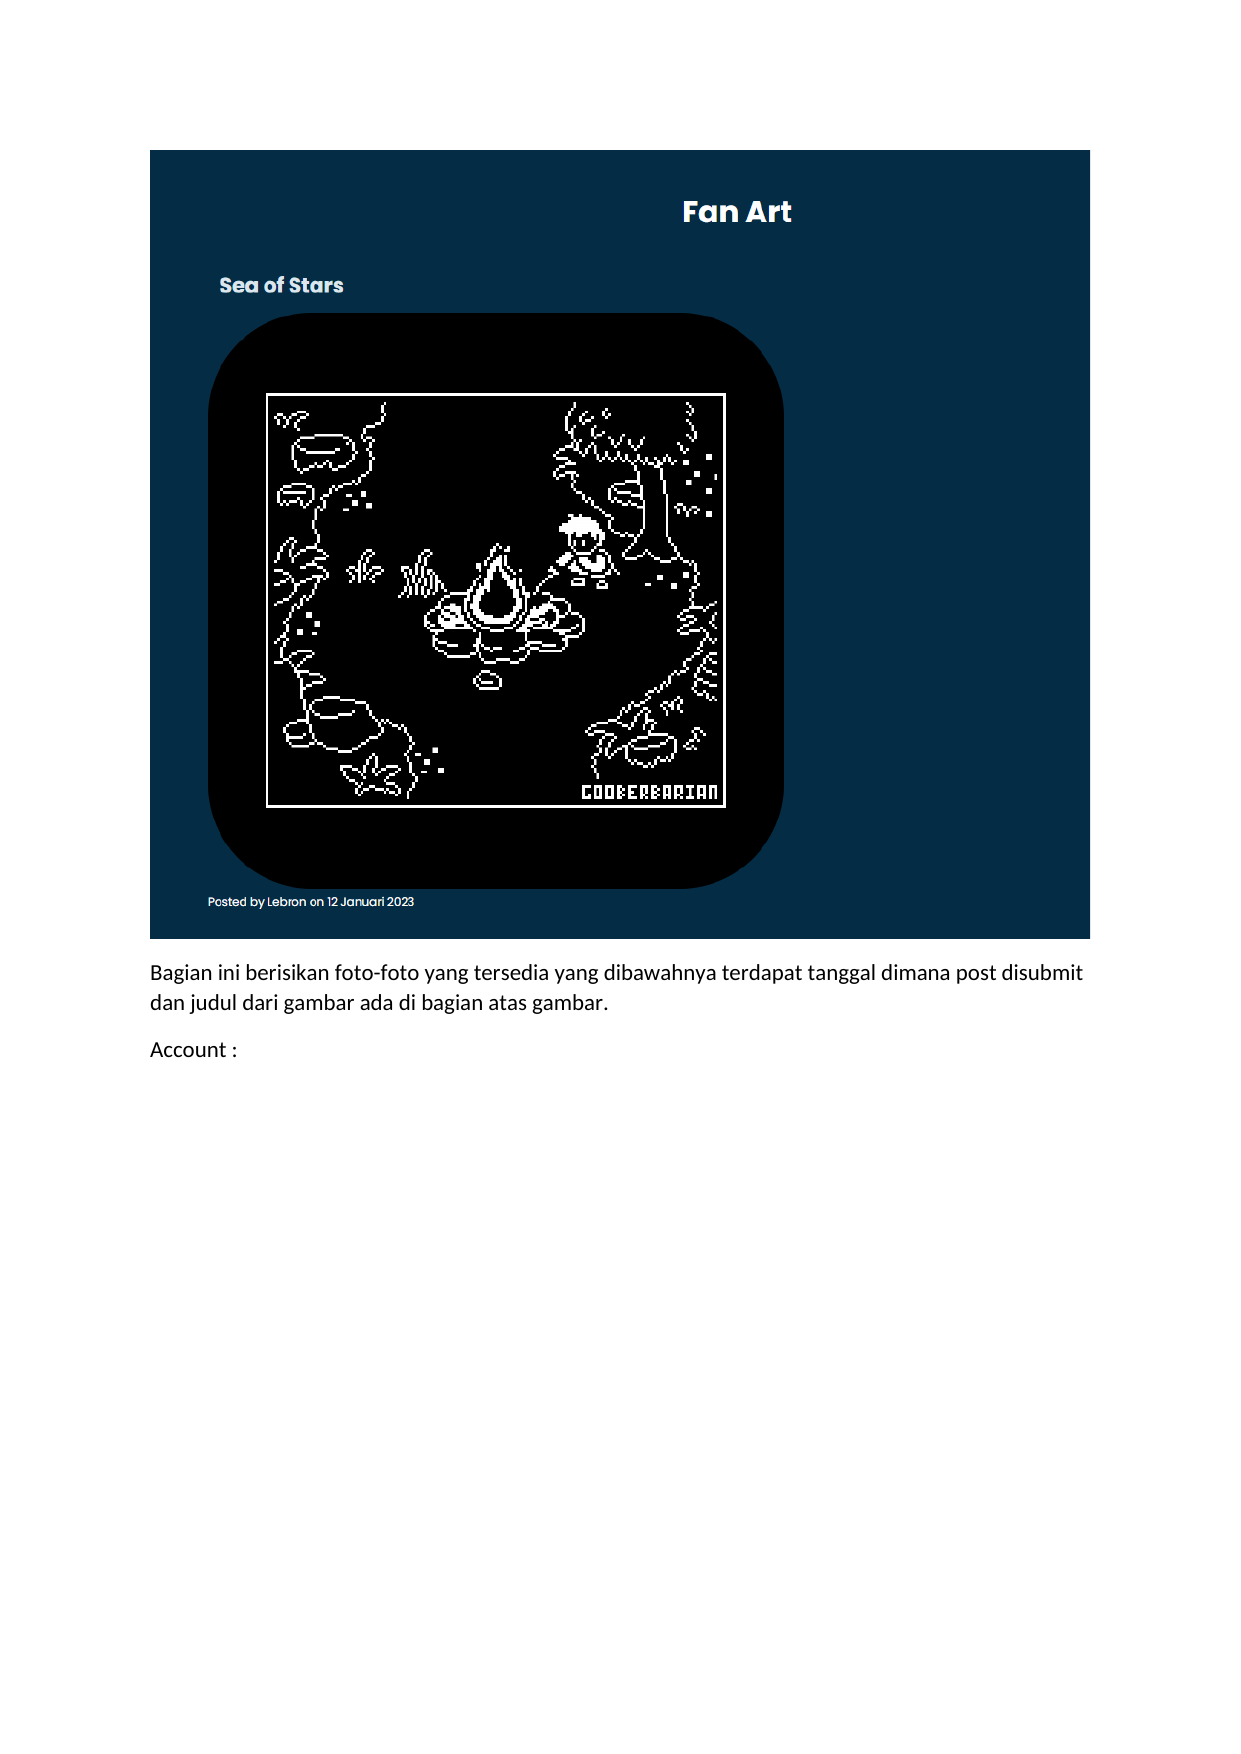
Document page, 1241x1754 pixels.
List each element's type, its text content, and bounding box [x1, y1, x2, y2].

picture [150, 150, 1091, 939]
text Account : [150, 1035, 1090, 1063]
text Bagian ini berisikan foto-foto yang tersedia yang dibawahnya terdapat tanggal dimana post disubmit dan judul dari gambar ada di bagian atas gambar. [150, 958, 1090, 1016]
